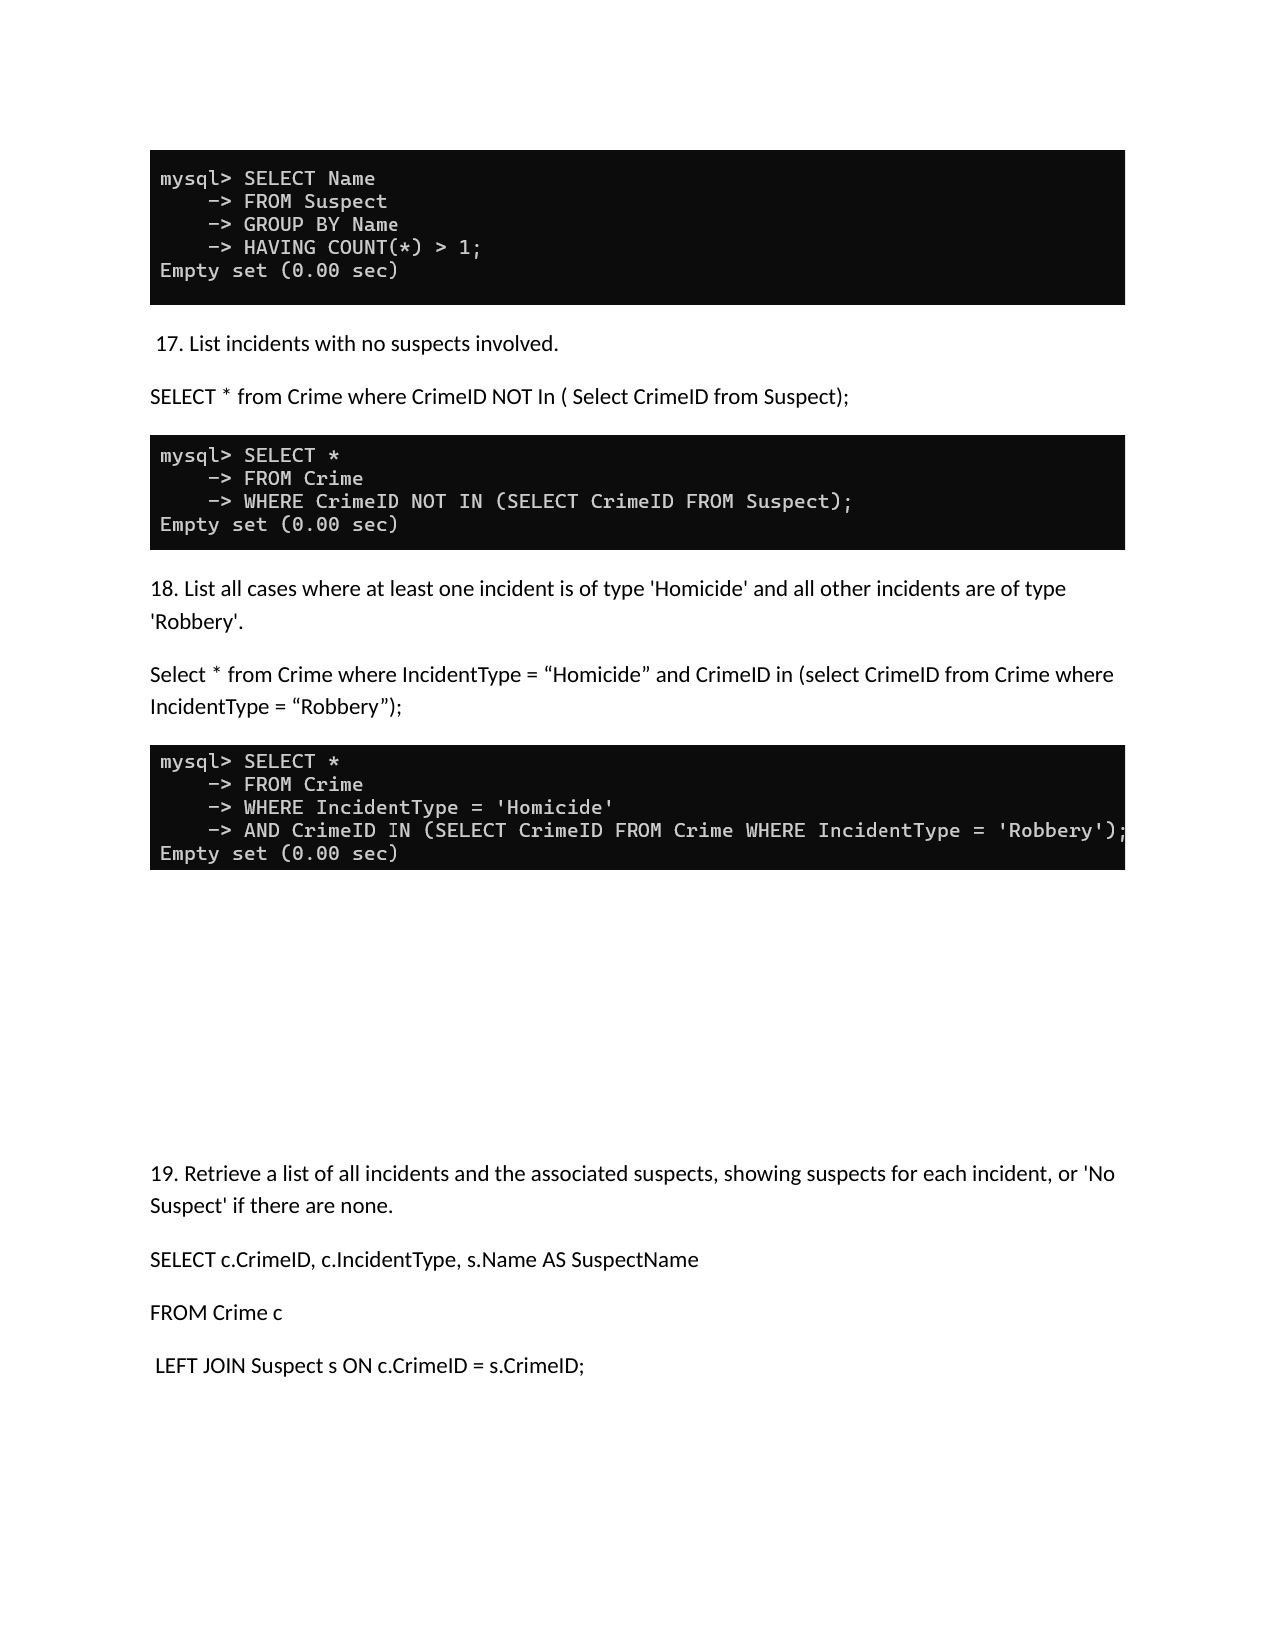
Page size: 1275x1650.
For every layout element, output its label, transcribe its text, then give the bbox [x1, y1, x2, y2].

text 17. List incidents with no suspects involved. [150, 329, 1125, 357]
text 18. List all cases where at least one incident is of type 'Homicide' and all other incidents are of type 'Robbery'. [150, 574, 1125, 635]
text Select * from Crime where IncidentType = “Homicide” and CrimeID in (select CrimeID from Crime where IncidentType = “Robbery”); [150, 660, 1125, 720]
text 19. Retrieve a list of all incidents and the associated suspects, showing suspects for each incident, or 'No Suspect' if there are none. [150, 1159, 1125, 1220]
picture [150, 150, 1125, 305]
picture [150, 435, 1125, 550]
picture [150, 745, 1125, 870]
text SELECT c.CrimeID, c.IncidentType, s.Name AS SuspectName [150, 1245, 1125, 1273]
text SELECT * from Crime where CrimeID NOT In ( Select CrimeID from Suspect); [150, 382, 1125, 410]
text LEFT JOIN Suspect s ON c.CrimeID = s.CrimeID; [150, 1351, 1125, 1379]
text FROM Crime c [150, 1298, 1125, 1326]
